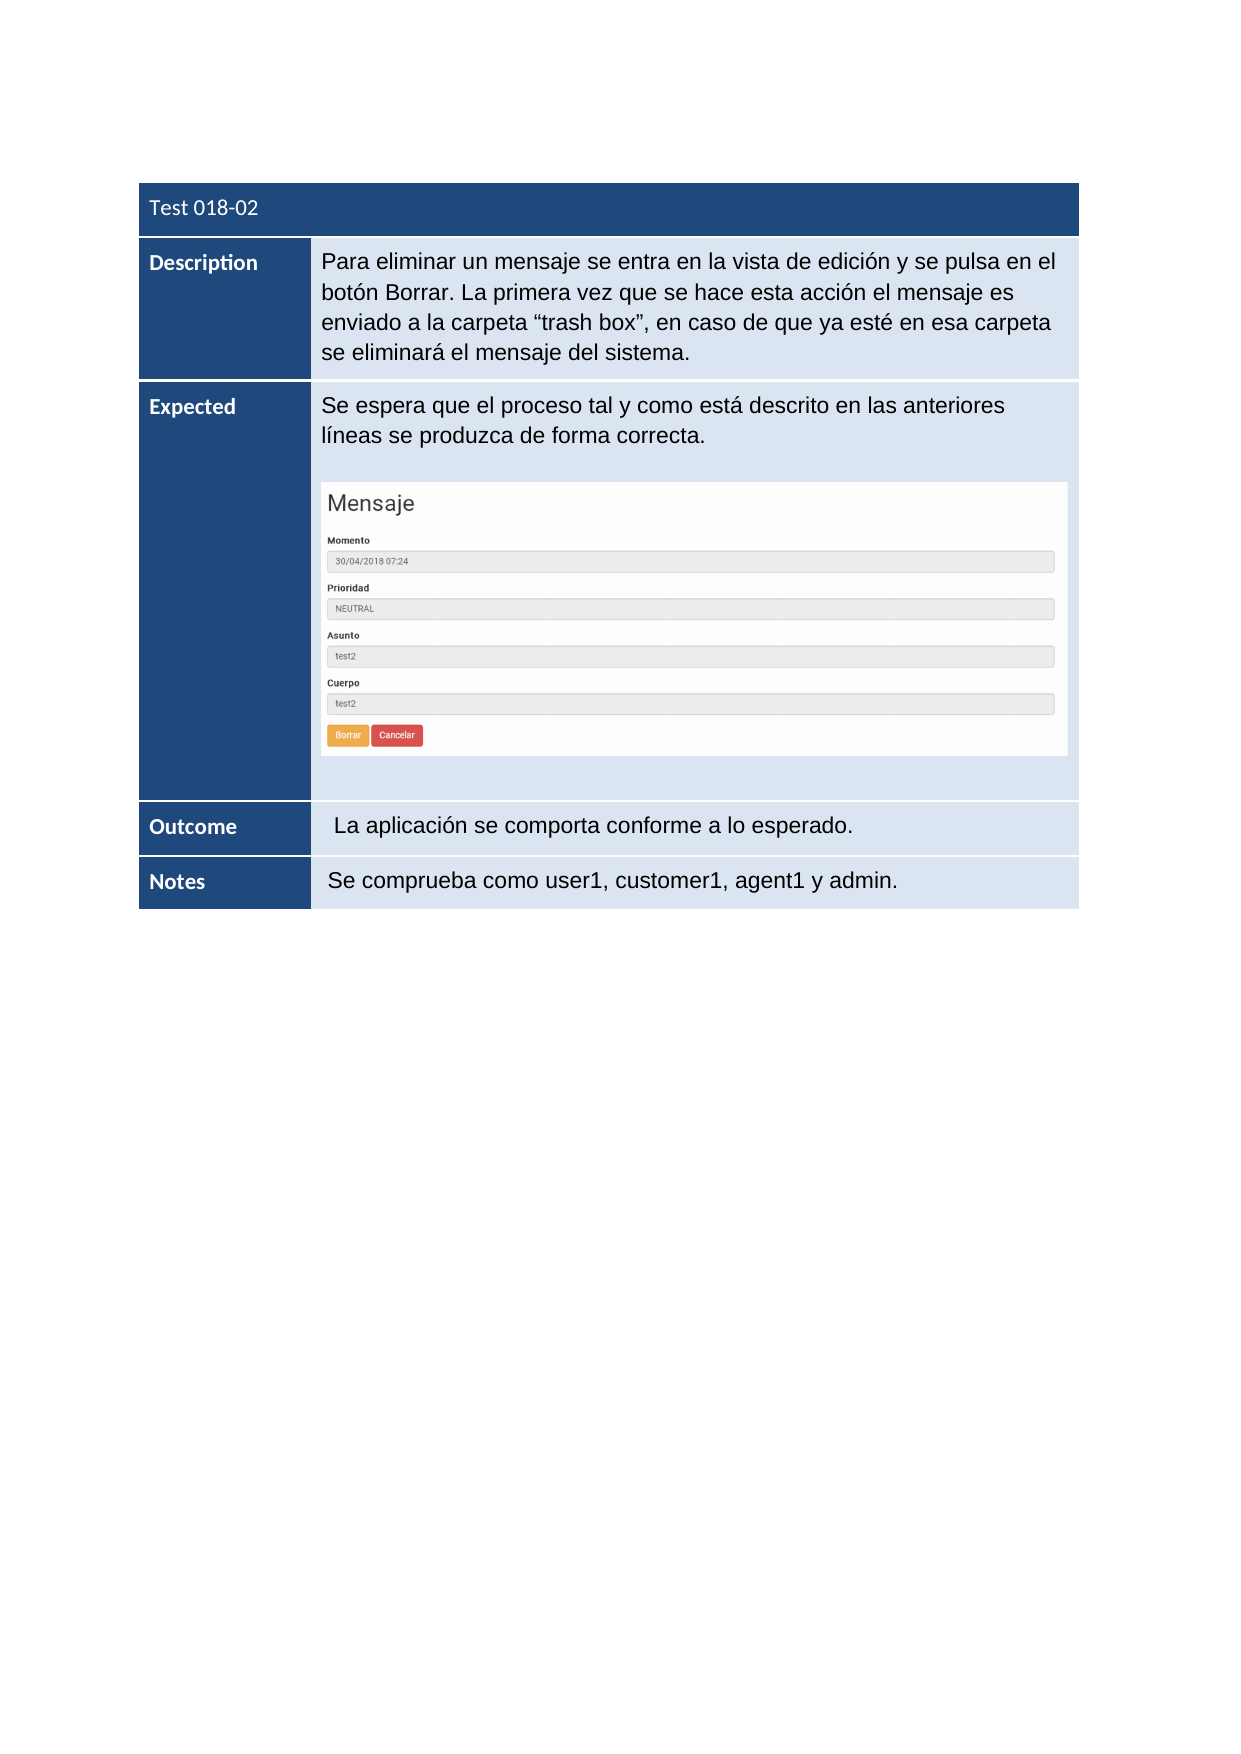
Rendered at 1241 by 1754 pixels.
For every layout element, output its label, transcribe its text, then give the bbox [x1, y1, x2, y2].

picture [321, 482, 1068, 756]
table_header Test 018-02 [139, 183, 1079, 236]
table_cell Outcome [139, 802, 311, 855]
table_cell Expected [139, 382, 311, 800]
table_cell Se comprueba como user1, customer1, agent1 y admin. [311, 857, 1079, 909]
table_cell Description [139, 238, 311, 379]
table_cell Notes [139, 857, 311, 909]
table_cell Para eliminar un mensaje se entra en la vista de edición y se pulsa en el botón Borrar. La primera vez que se hace esta acción el mensaje es enviado a la carpeta “trash box”, en caso de que ya esté en esa carpeta se eliminará el mensaje del sistema. [311, 238, 1079, 379]
table_cell La aplicación se comporta conforme a lo esperado. [311, 802, 1079, 855]
table_cell Se espera que el proceso tal y como está descrito en las anteriores líneas se produzca de forma correcta. [311, 382, 1079, 800]
